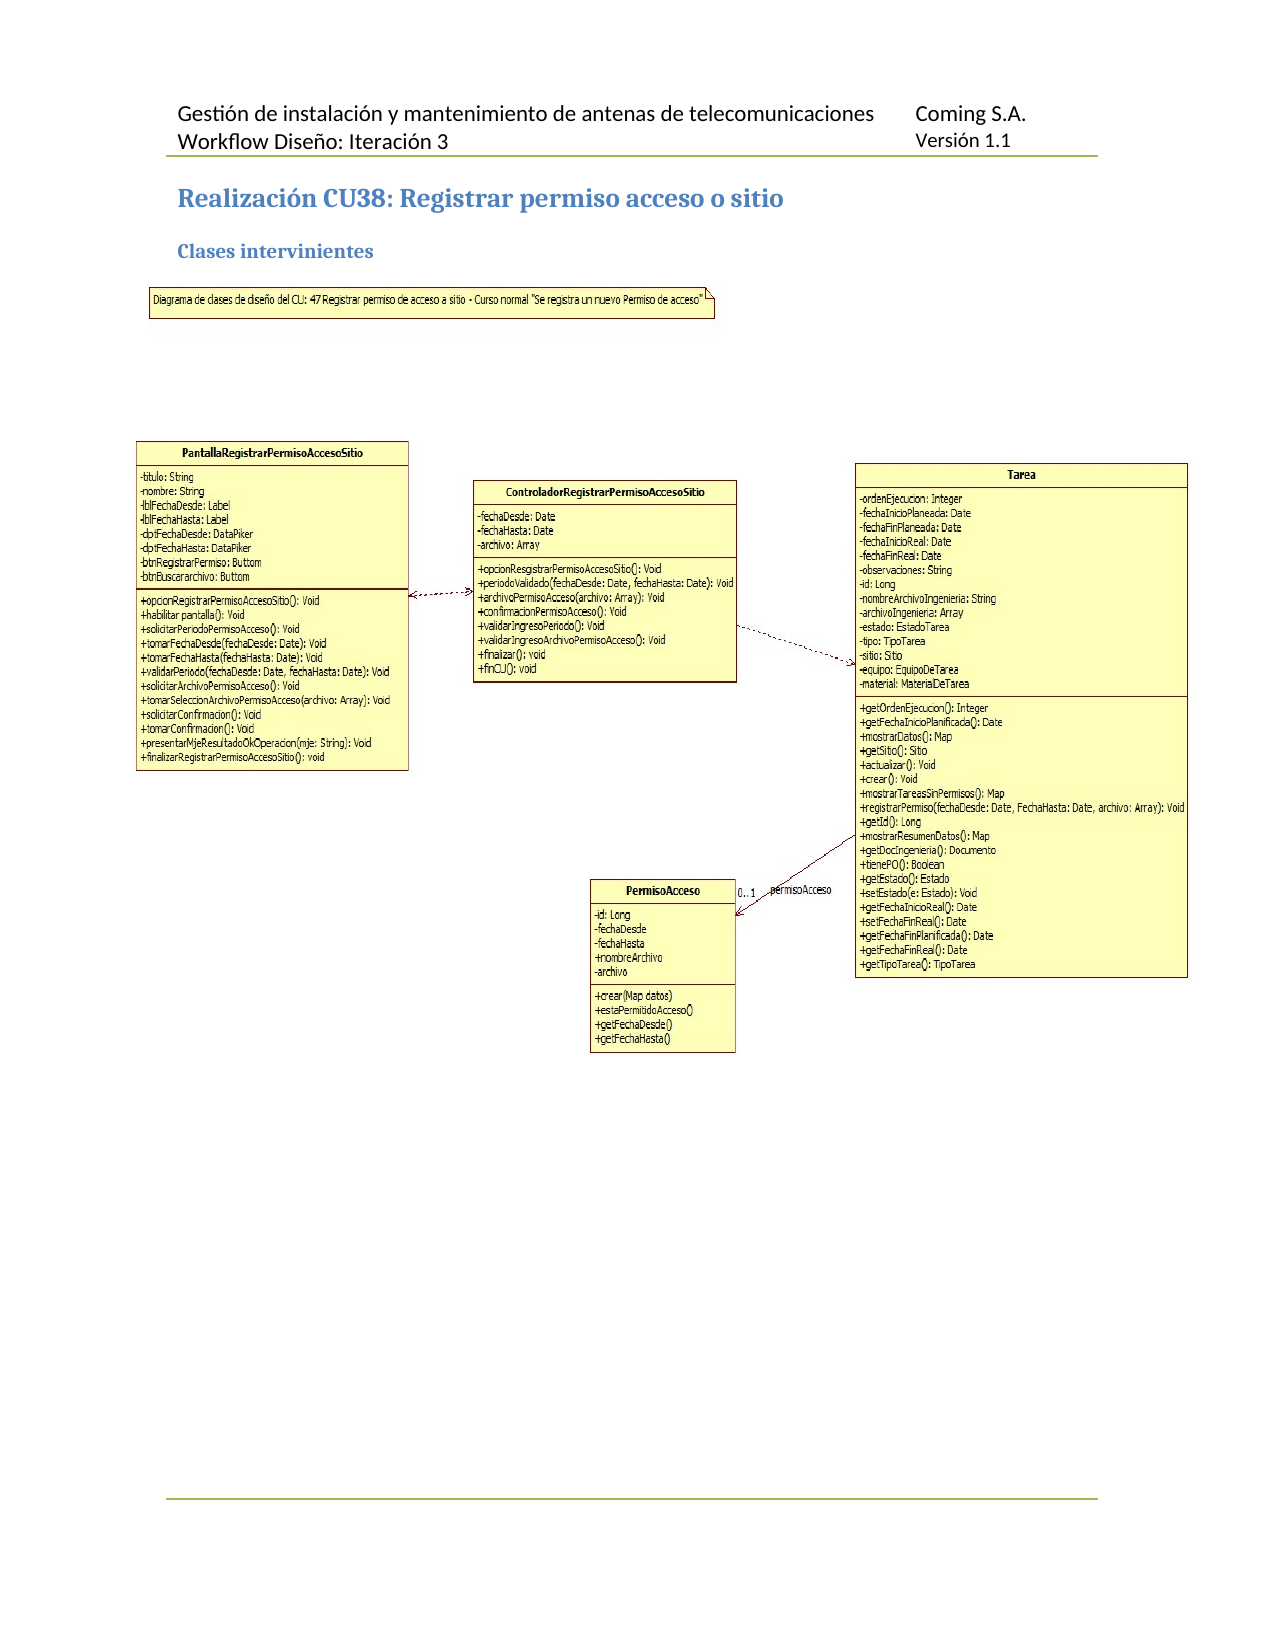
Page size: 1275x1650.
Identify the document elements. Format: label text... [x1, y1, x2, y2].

picture [118, 266, 1205, 1075]
subtitle Realización CU38: Registrar permiso acceso o sitio [177, 183, 1098, 214]
subtitle Clases intervinientes [177, 239, 1098, 263]
